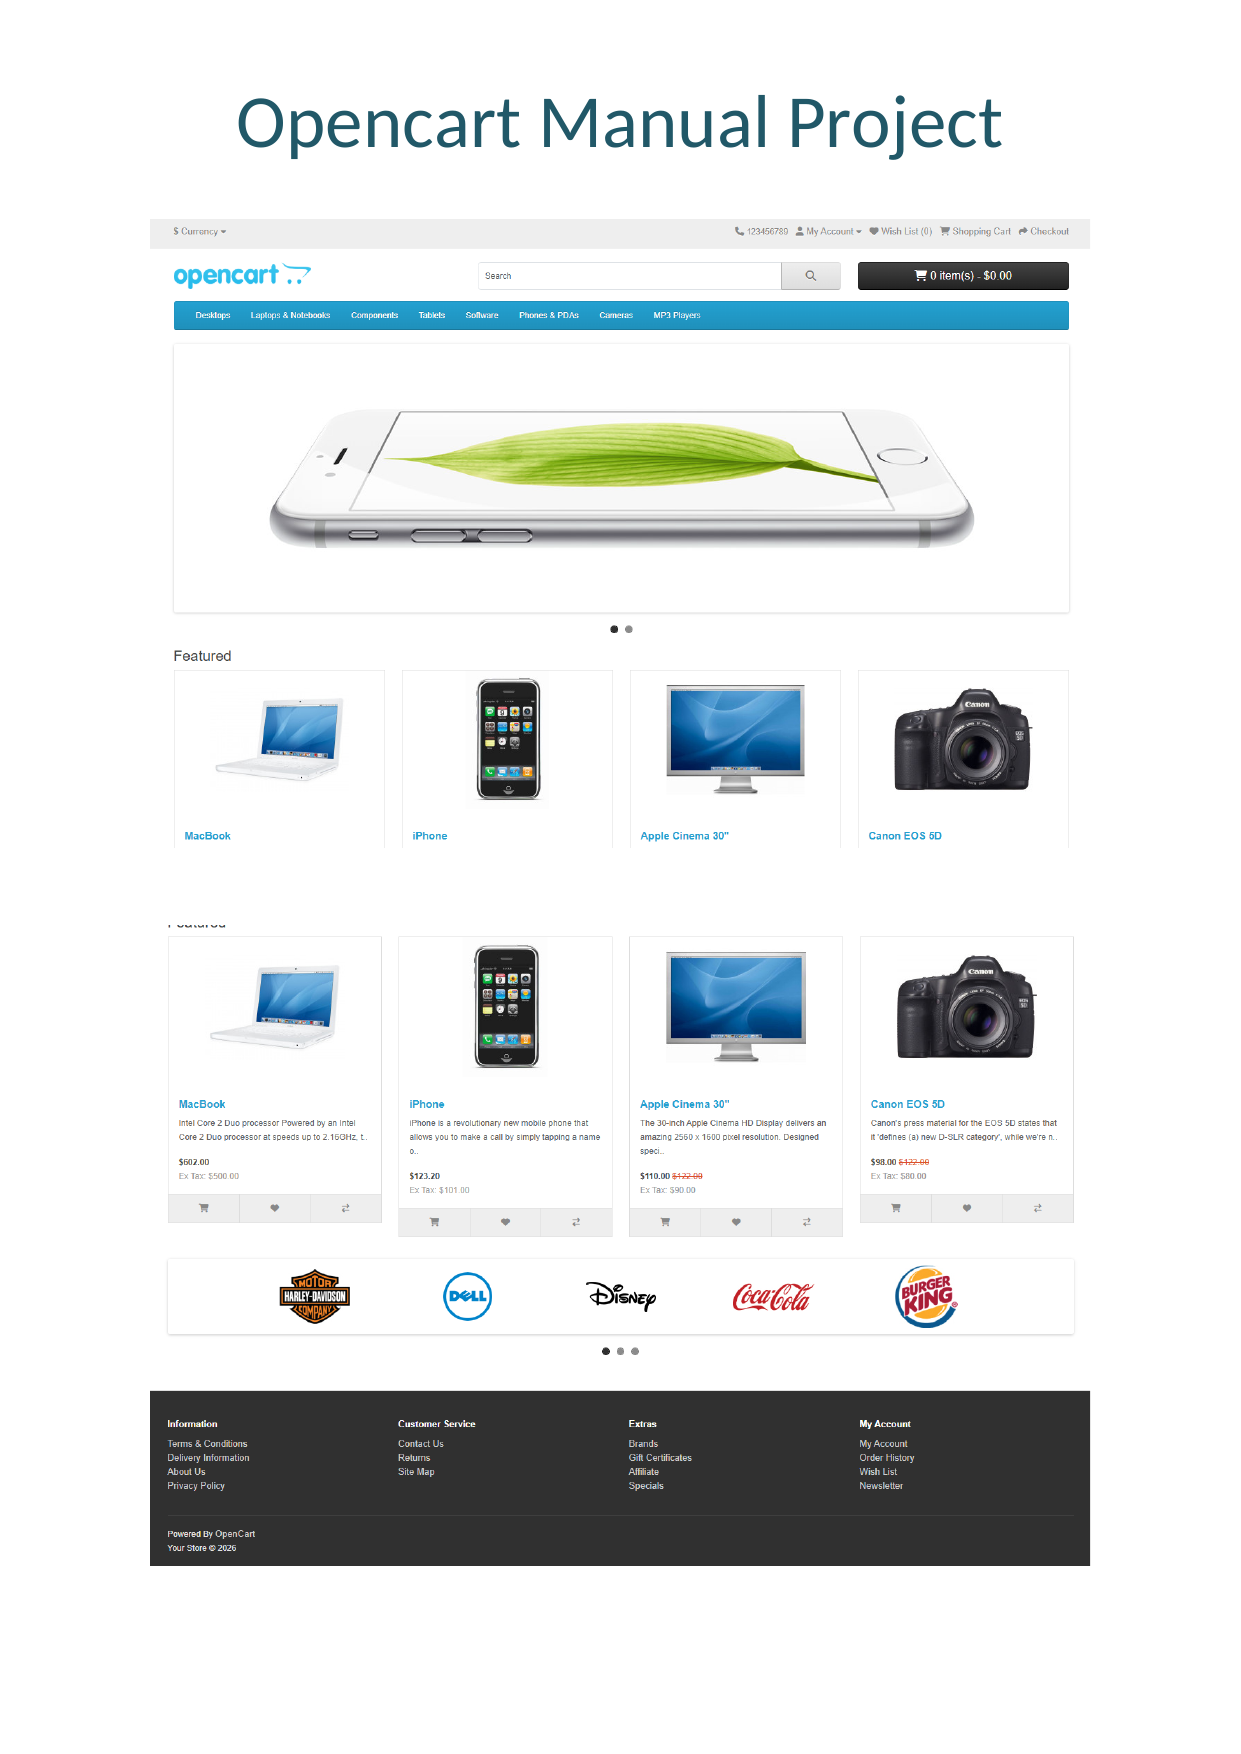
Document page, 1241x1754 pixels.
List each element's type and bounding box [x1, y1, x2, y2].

picture [150, 925, 1091, 1566]
picture [150, 219, 1091, 848]
